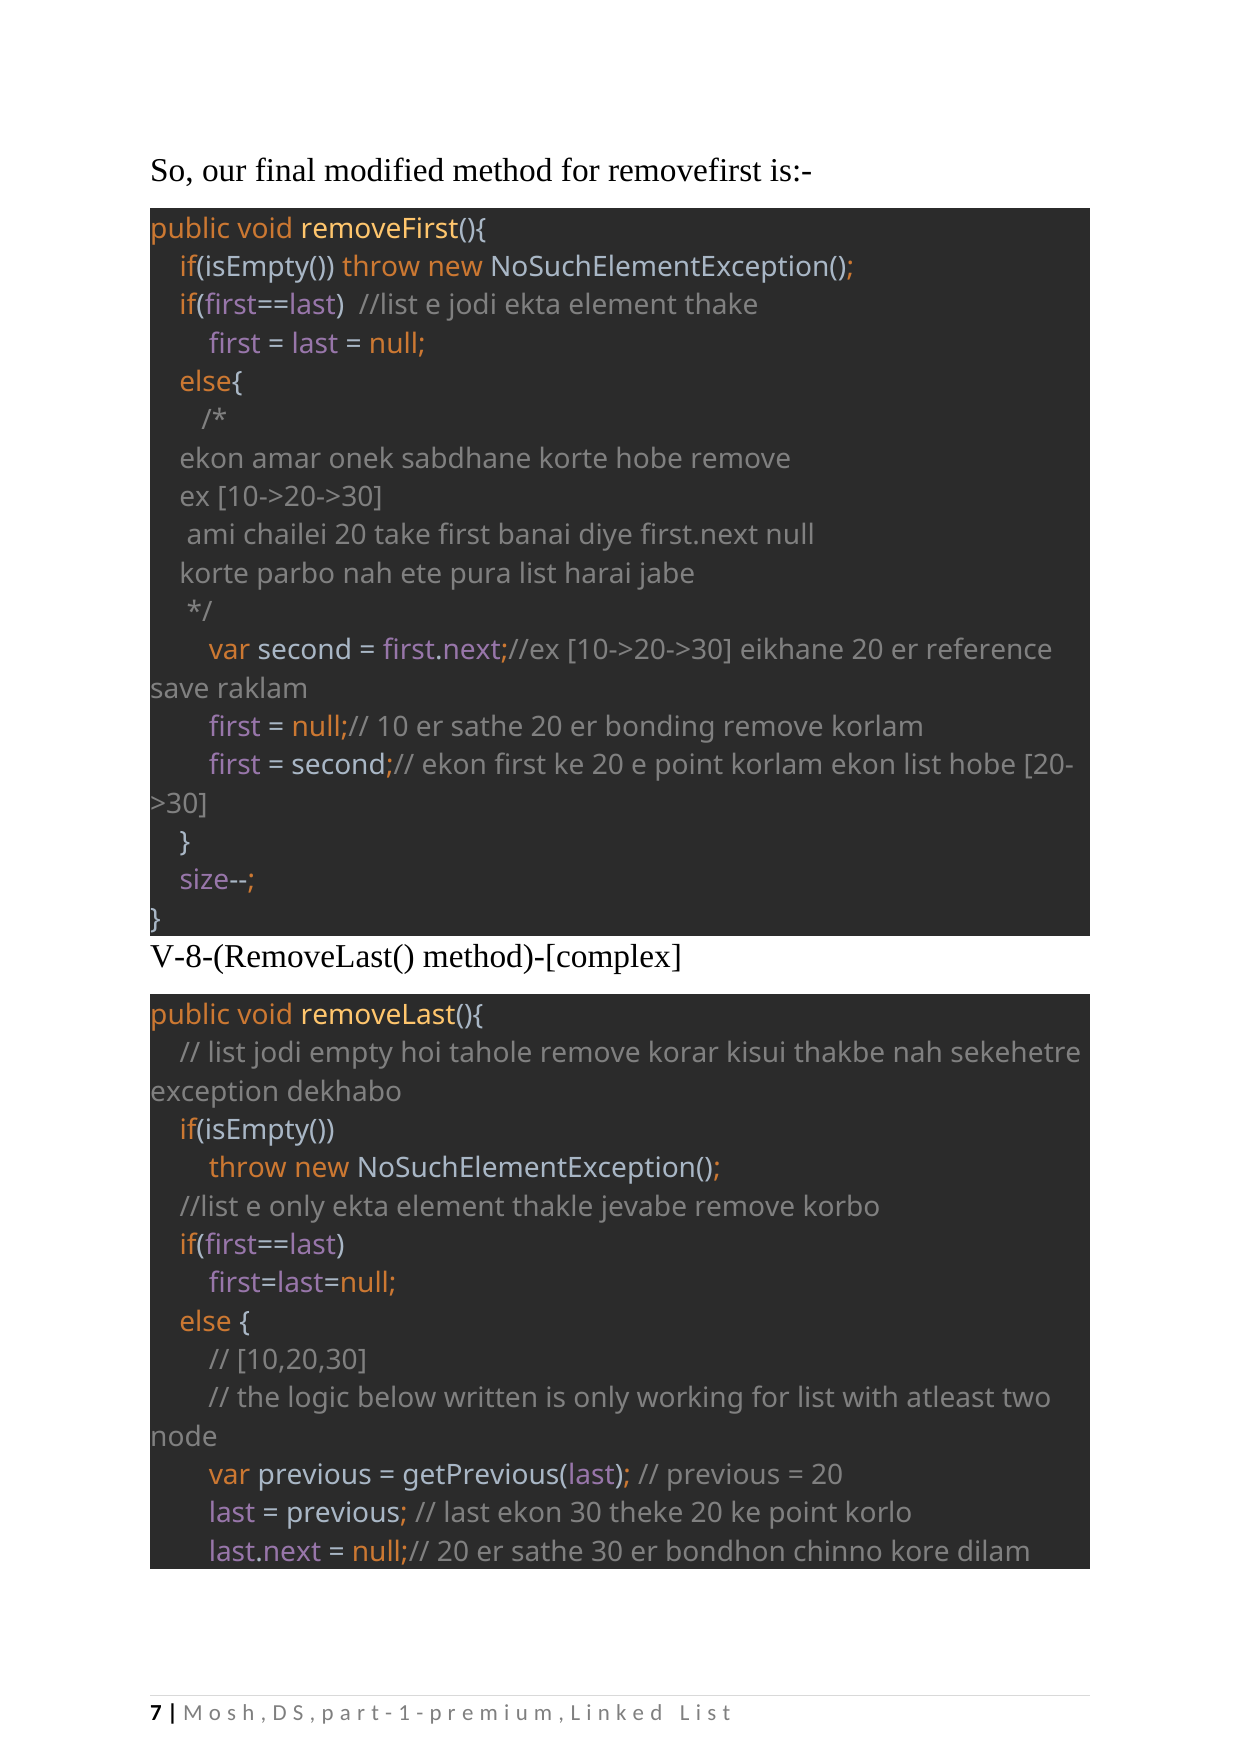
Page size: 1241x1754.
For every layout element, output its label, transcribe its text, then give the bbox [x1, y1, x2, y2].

text So, our final modified method for removefirst is:- [150, 150, 1090, 188]
text V-8-(RemoveLast() method)-[complex] [150, 936, 1090, 975]
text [150, 994, 1090, 1569]
text public void removeFirst(){ if(isEmpty()) throw new NoSuchElementException(); if(first==last) //list e jodi ekta element thake first = last = null; else{ /* ekon amar onek sabdhane korte hobe remove ex [10->20->30] ami chailei 20 take first banai diye first.next null korte parbo nah ete pura list harai jabe */ var second = first.next;//ex [10->20->30] eikhane 20 er reference save raklam first = null;// 10 er sathe 20 er bonding remove korlam first = second;// ekon first ke 20 e point korlam ekon list hobe [20->30] } size--; } [150, 208, 1090, 936]
